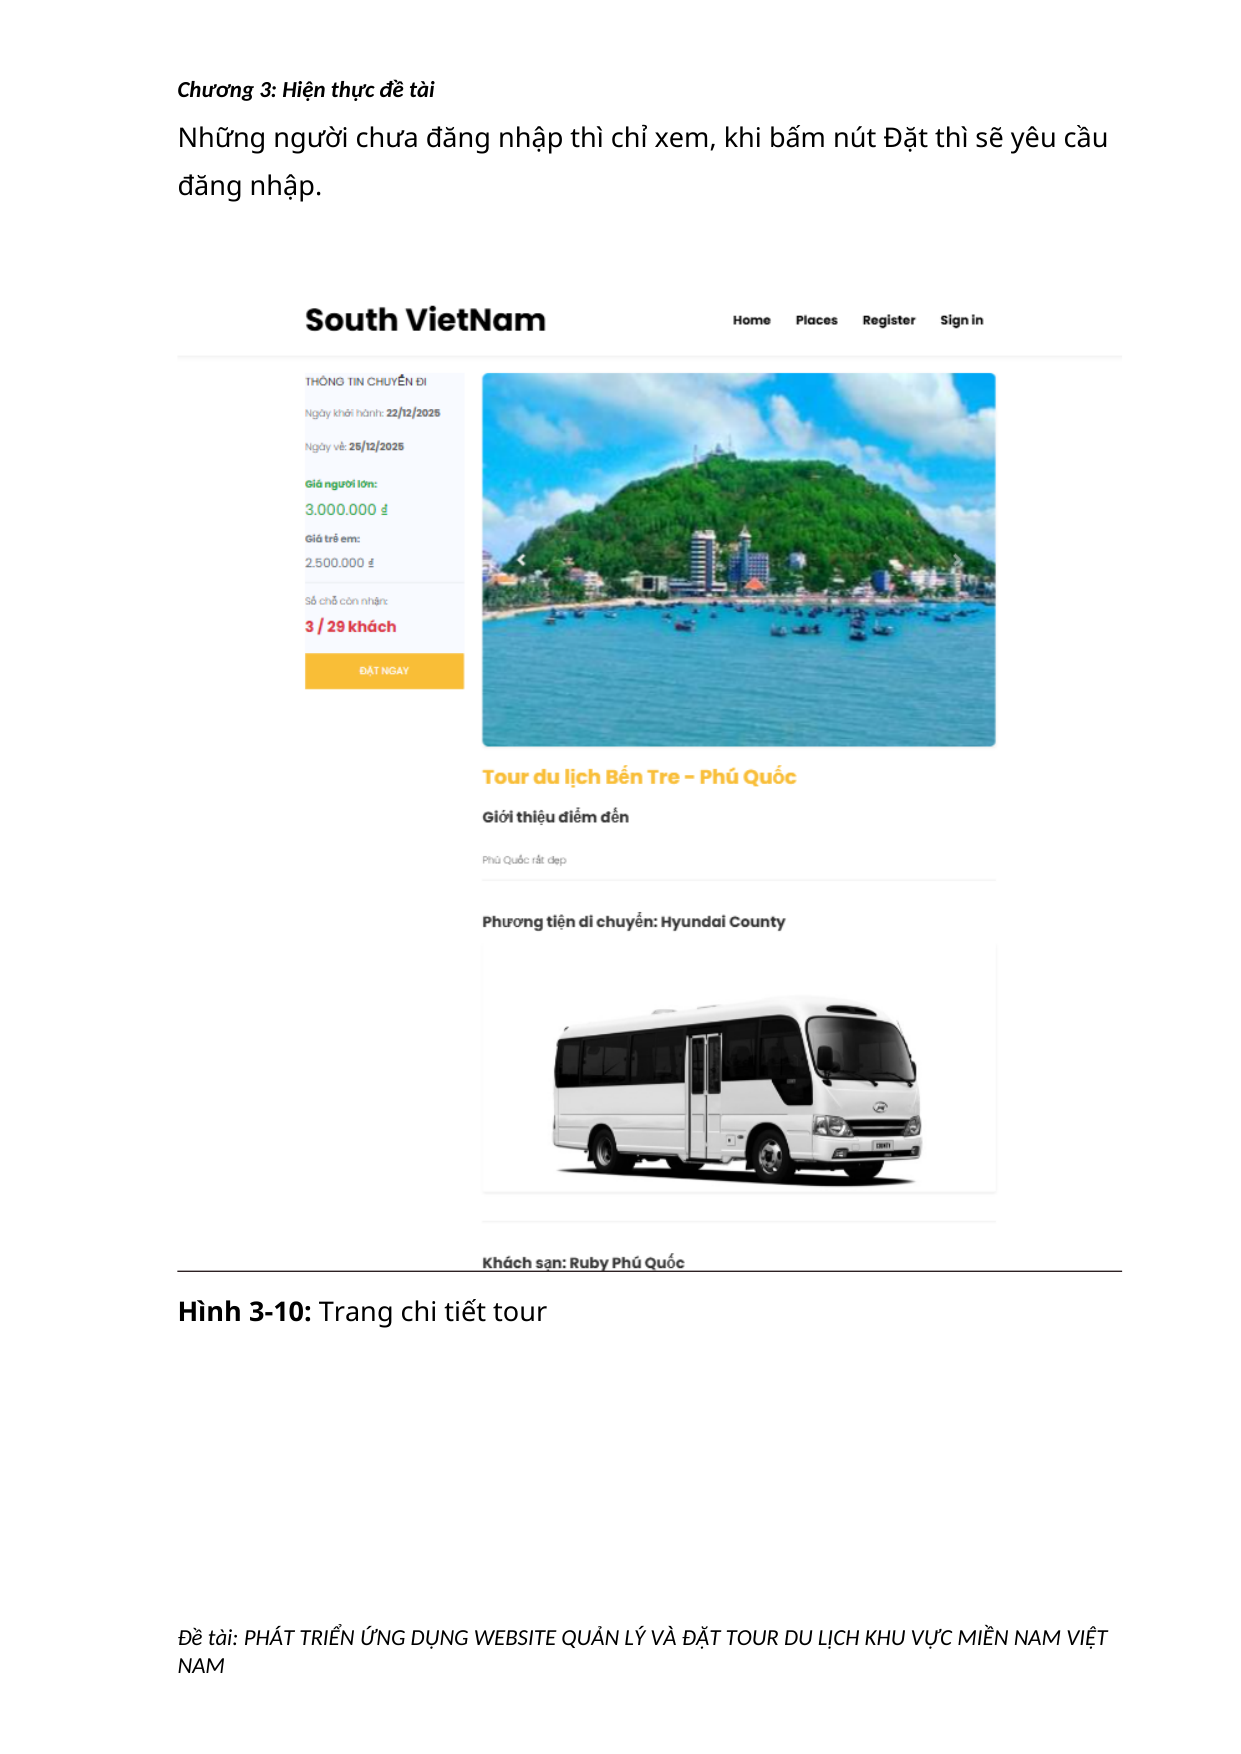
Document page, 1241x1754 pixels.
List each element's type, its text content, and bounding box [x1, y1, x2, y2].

text Hình 3-10: Trang chi tiết tour [177, 1292, 1122, 1329]
picture [177, 286, 1123, 1272]
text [177, 118, 1122, 203]
